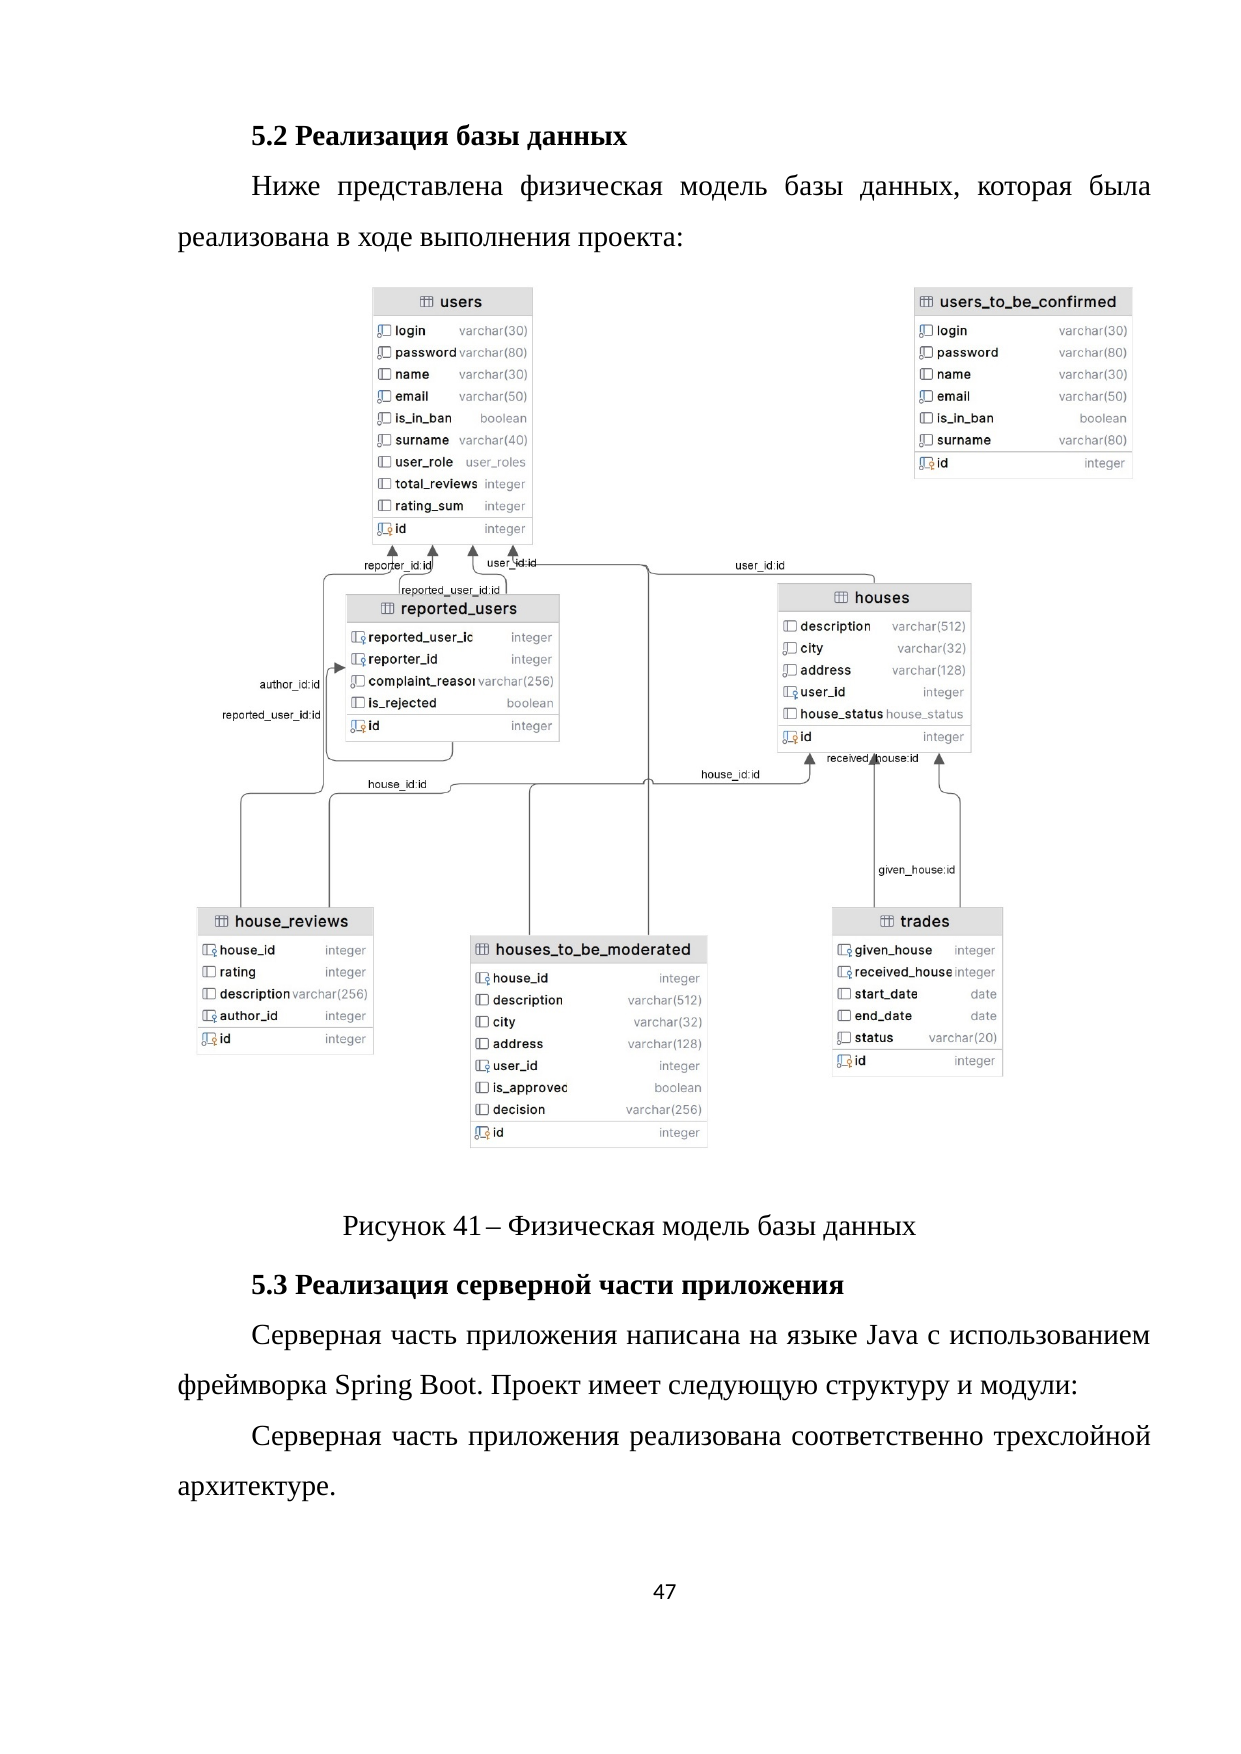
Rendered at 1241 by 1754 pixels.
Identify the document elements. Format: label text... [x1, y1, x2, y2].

text – Физическая модель базы данных [177, 1208, 1152, 1242]
text Реализация серверной части приложения [177, 1267, 1152, 1300]
picture [177, 269, 1152, 1167]
text Ниже представлена физическая модель базы данных, которая была реализована в ходе выполнения проекта: [177, 168, 1152, 252]
text Реализация базы данных [177, 118, 1152, 152]
text Серверная часть приложения реализована соответственно трехслойной архитектуре. [177, 1418, 1152, 1502]
text Серверная часть приложения написана на языке Java с использованием фреймворка Spring Boot. Проект имеет следующую структуру и модули: [177, 1317, 1152, 1401]
